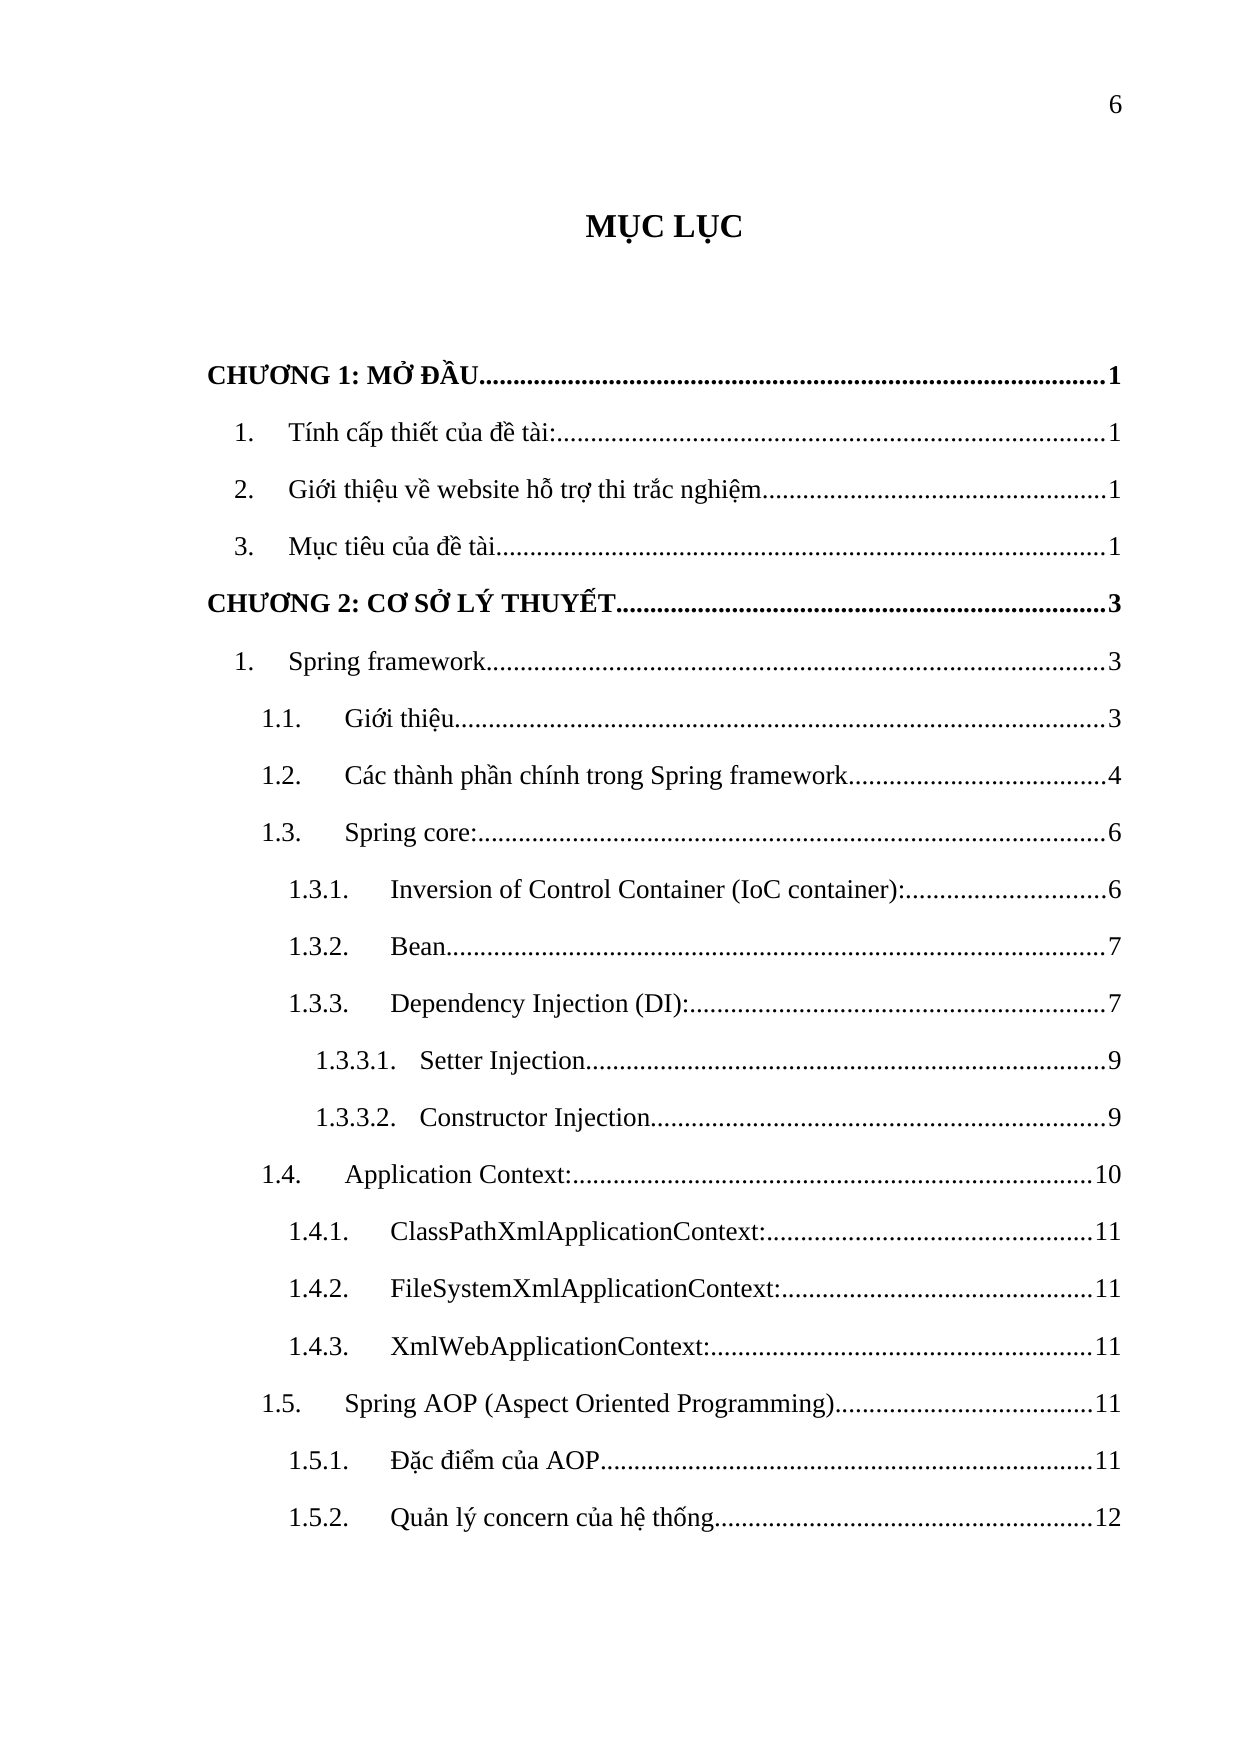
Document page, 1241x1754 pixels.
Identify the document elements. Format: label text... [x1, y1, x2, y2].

text 1.3.3.1. Setter Injection 9 [315, 1044, 1122, 1075]
text 1. Tính cấp thiết của đề tài: 1 [234, 416, 1122, 447]
text 1.3.3. Dependency Injection (DI): 7 [288, 987, 1122, 1018]
text 1.4.1. ClassPathXmlApplicationContext: 11 [288, 1216, 1122, 1247]
text 1.4.3. XmlWebApplicationContext: 11 [288, 1330, 1122, 1361]
text MỤC LỤC [207, 207, 1122, 245]
text 1.1. Giới thiệu 3 [261, 702, 1122, 733]
text 3. Mục tiêu của đề tài 1 [234, 531, 1122, 562]
text 1.3.1. Inversion of Control Container (IoC container): 6 [288, 873, 1122, 904]
text 1.3.2. Bean 7 [288, 930, 1122, 961]
text CHƯƠNG 2: CƠ SỞ LÝ THUYẾT 3 [207, 588, 1122, 619]
text 1.2. Các thành phần chính trong Spring framework 4 [261, 759, 1122, 790]
text 1.4.2. FileSystemXmlApplicationContext: 11 [288, 1273, 1122, 1304]
text CHƯƠNG 1: MỞ ĐẦU 1 [207, 359, 1122, 390]
text 1. Spring framework 3 [234, 645, 1122, 676]
text 1.3. Spring core: 6 [261, 816, 1122, 847]
text 2. Giới thiệu về website hỗ trợ thi trắc nghiệm 1 [234, 473, 1122, 504]
text 1.5.2. Quản lý concern của hệ thống 12 [288, 1501, 1122, 1532]
text 1.3.3.2. Constructor Injection 9 [315, 1101, 1122, 1132]
text 1.5.1. Đặc điểm của AOP 11 [288, 1444, 1122, 1475]
text 1.5. Spring AOP (Aspect Oriented Programming) 11 [261, 1387, 1122, 1418]
text 1.4. Application Context: 10 [261, 1158, 1122, 1189]
